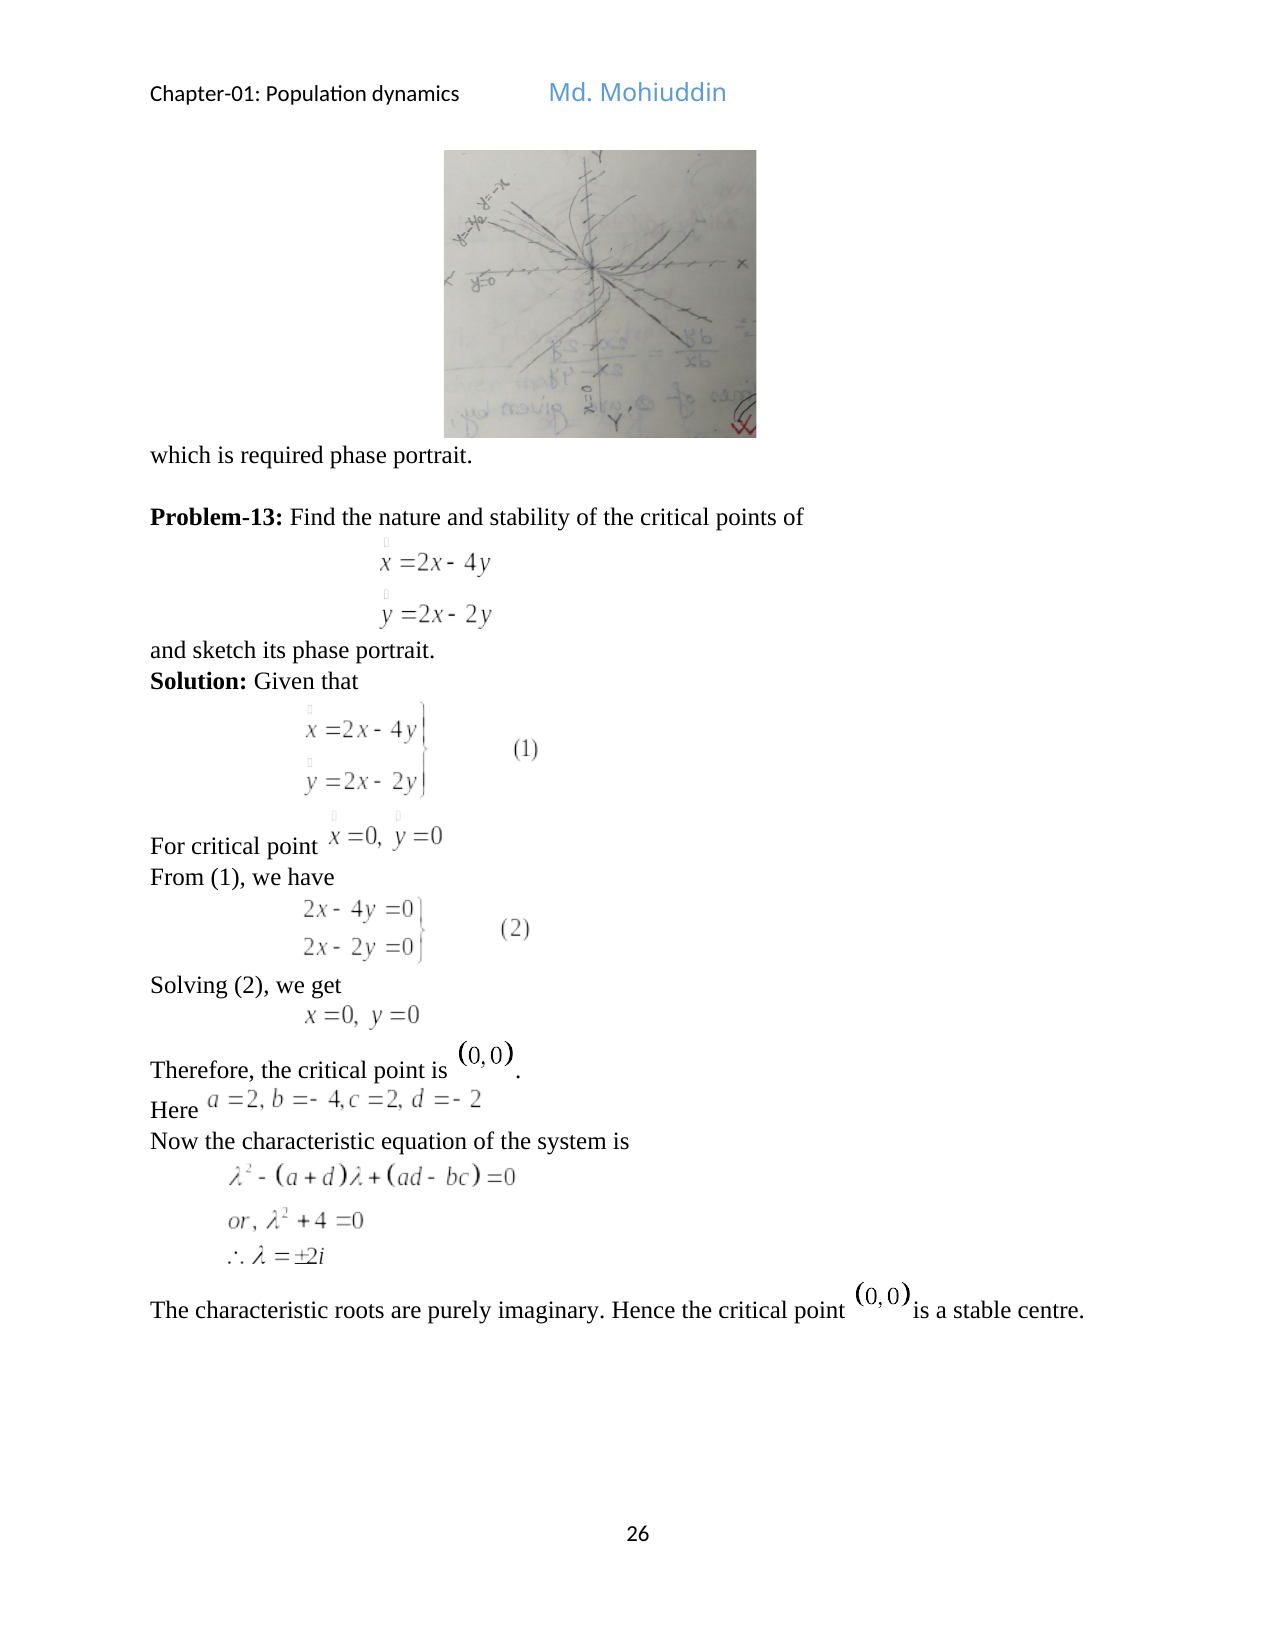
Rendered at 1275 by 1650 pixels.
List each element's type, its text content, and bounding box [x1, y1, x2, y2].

picture [443, 150, 757, 438]
text which is required phase portrait. [150, 440, 1125, 468]
text Problem-13: Find the nature and stability of the critical points of [150, 502, 1125, 531]
text Here [150, 1086, 1125, 1124]
text and sketch its phase portrait. [150, 635, 1125, 664]
text From (1), we have [150, 862, 1125, 891]
text Solution: Given that [150, 666, 1125, 695]
text Therefore, the critical point is . [150, 1036, 1125, 1084]
text For critical point [150, 804, 1125, 859]
text Solving (2), we get [150, 970, 1125, 999]
text The characteristic roots are purely imaginary. Hence the critical point is a stable centre. [150, 1277, 1125, 1324]
text Now the characteristic equation of the system is [150, 1126, 1125, 1155]
